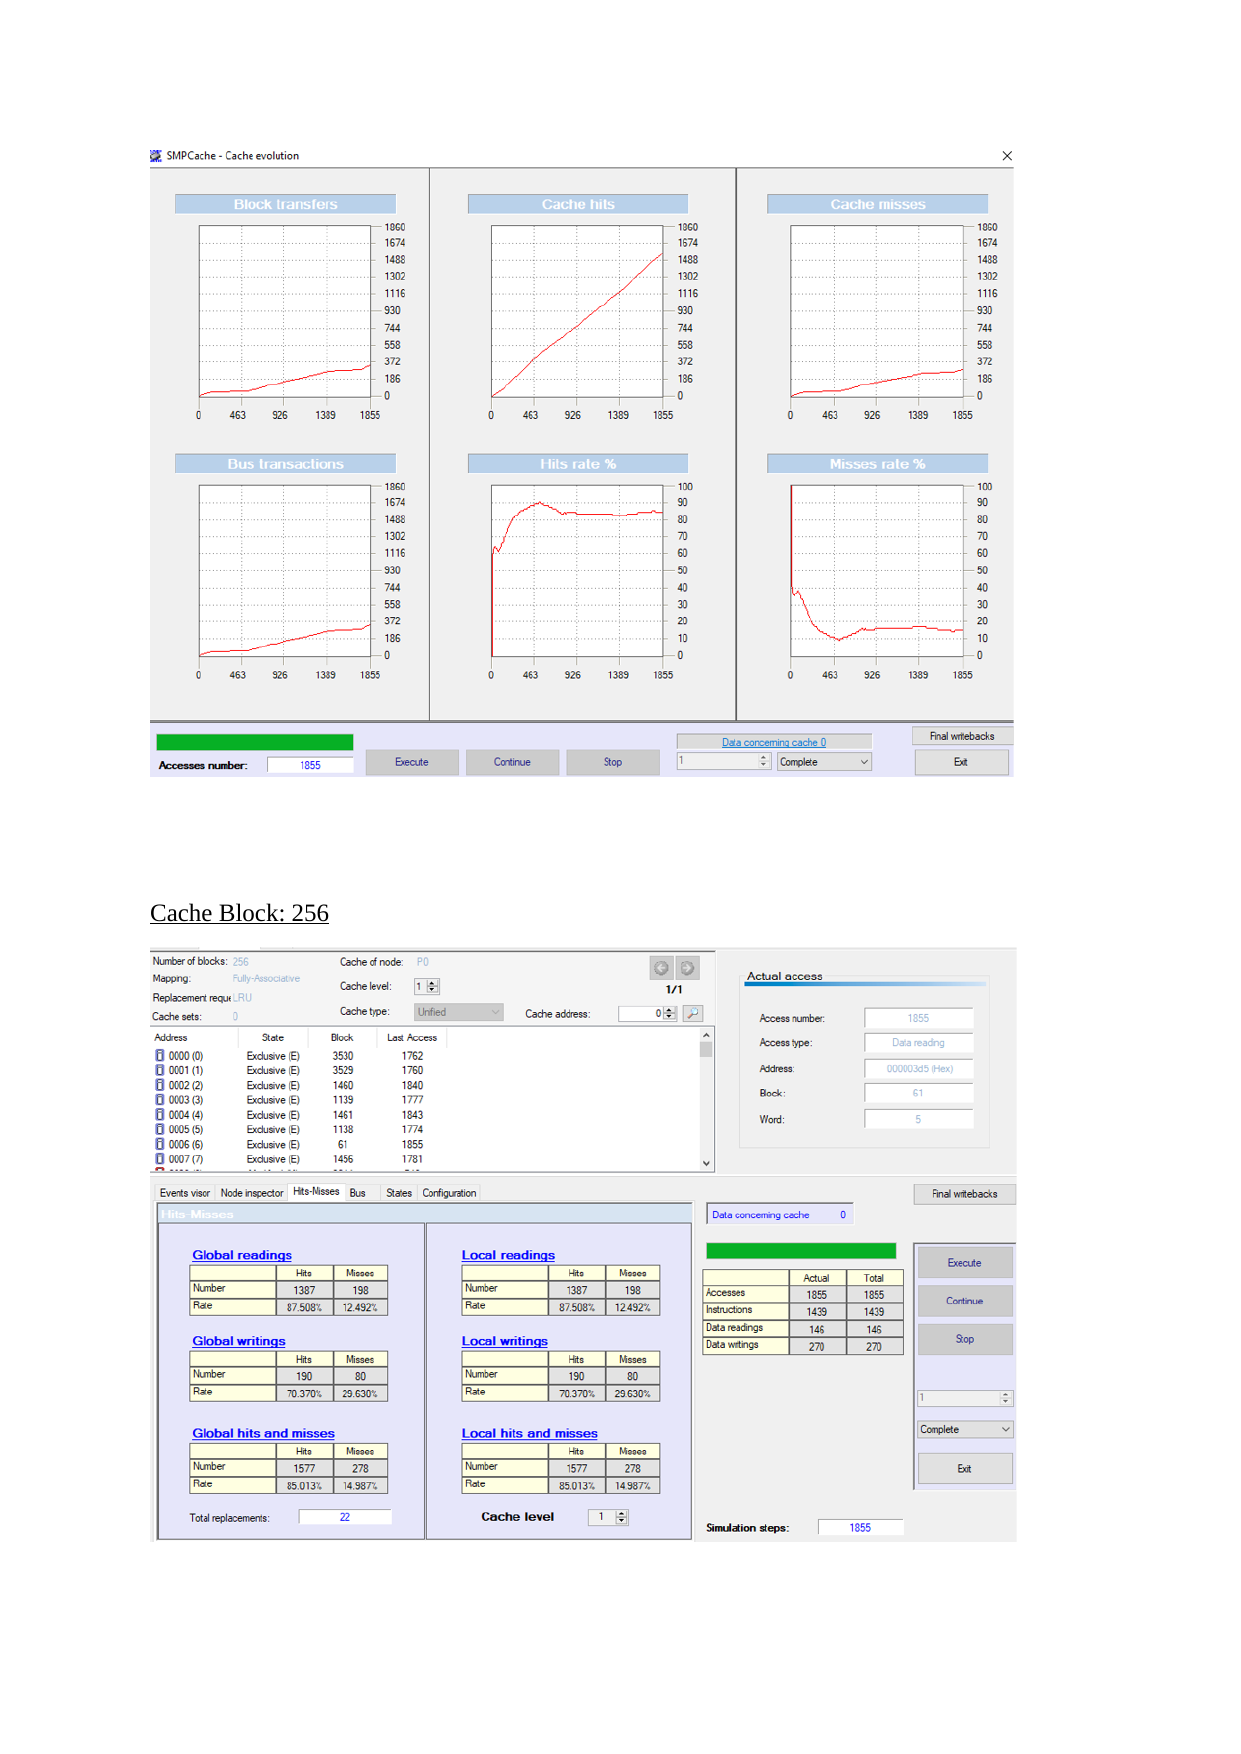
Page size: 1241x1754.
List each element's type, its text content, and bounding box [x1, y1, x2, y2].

picture [150, 150, 1014, 777]
picture [150, 947, 1017, 1542]
text Cache Block: 256 [150, 898, 1090, 927]
